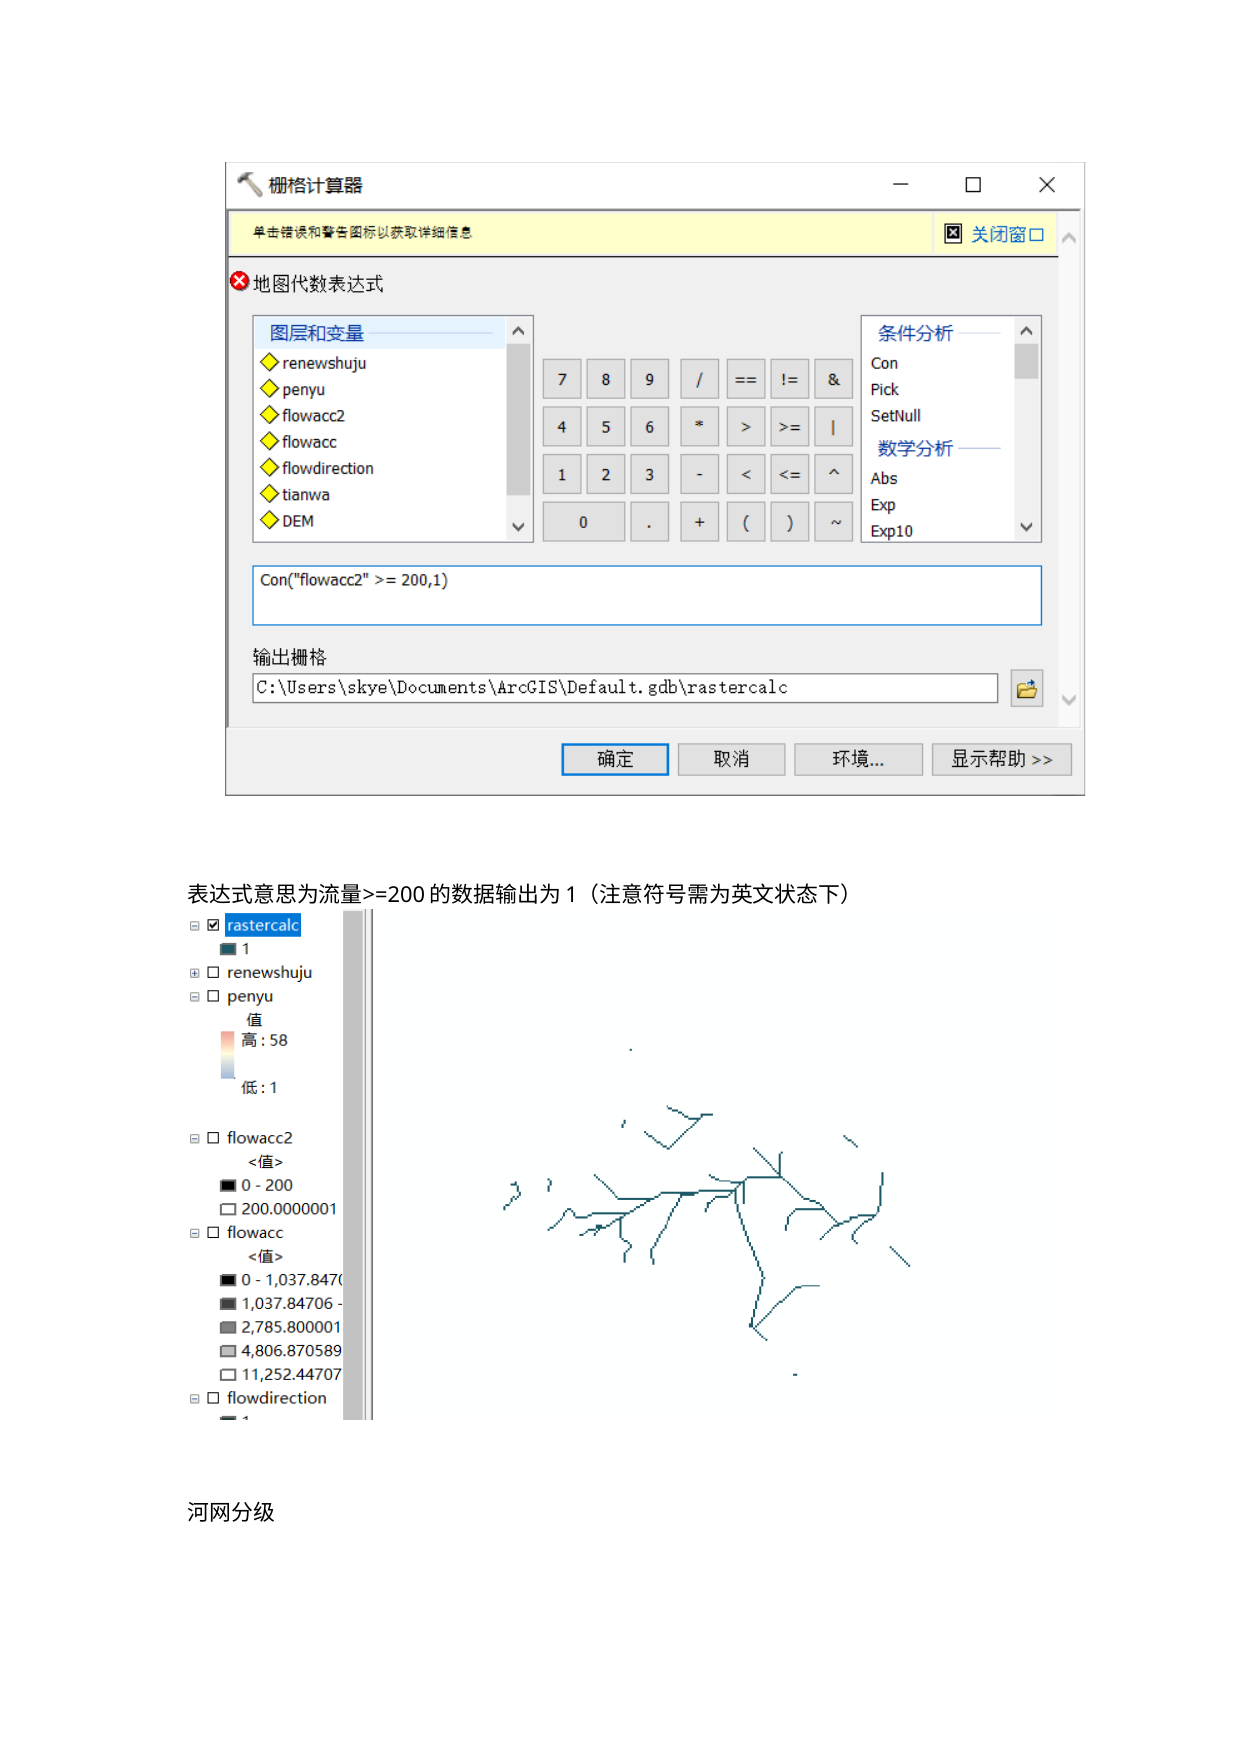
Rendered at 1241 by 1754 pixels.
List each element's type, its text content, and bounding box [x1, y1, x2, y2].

text 河网分级 [187, 1494, 1053, 1527]
text 表达式意思为流量>=200的数据输出为1（注意符号需为英文状态下） [187, 877, 1053, 909]
picture [225, 162, 1085, 796]
picture [187, 909, 1053, 1420]
